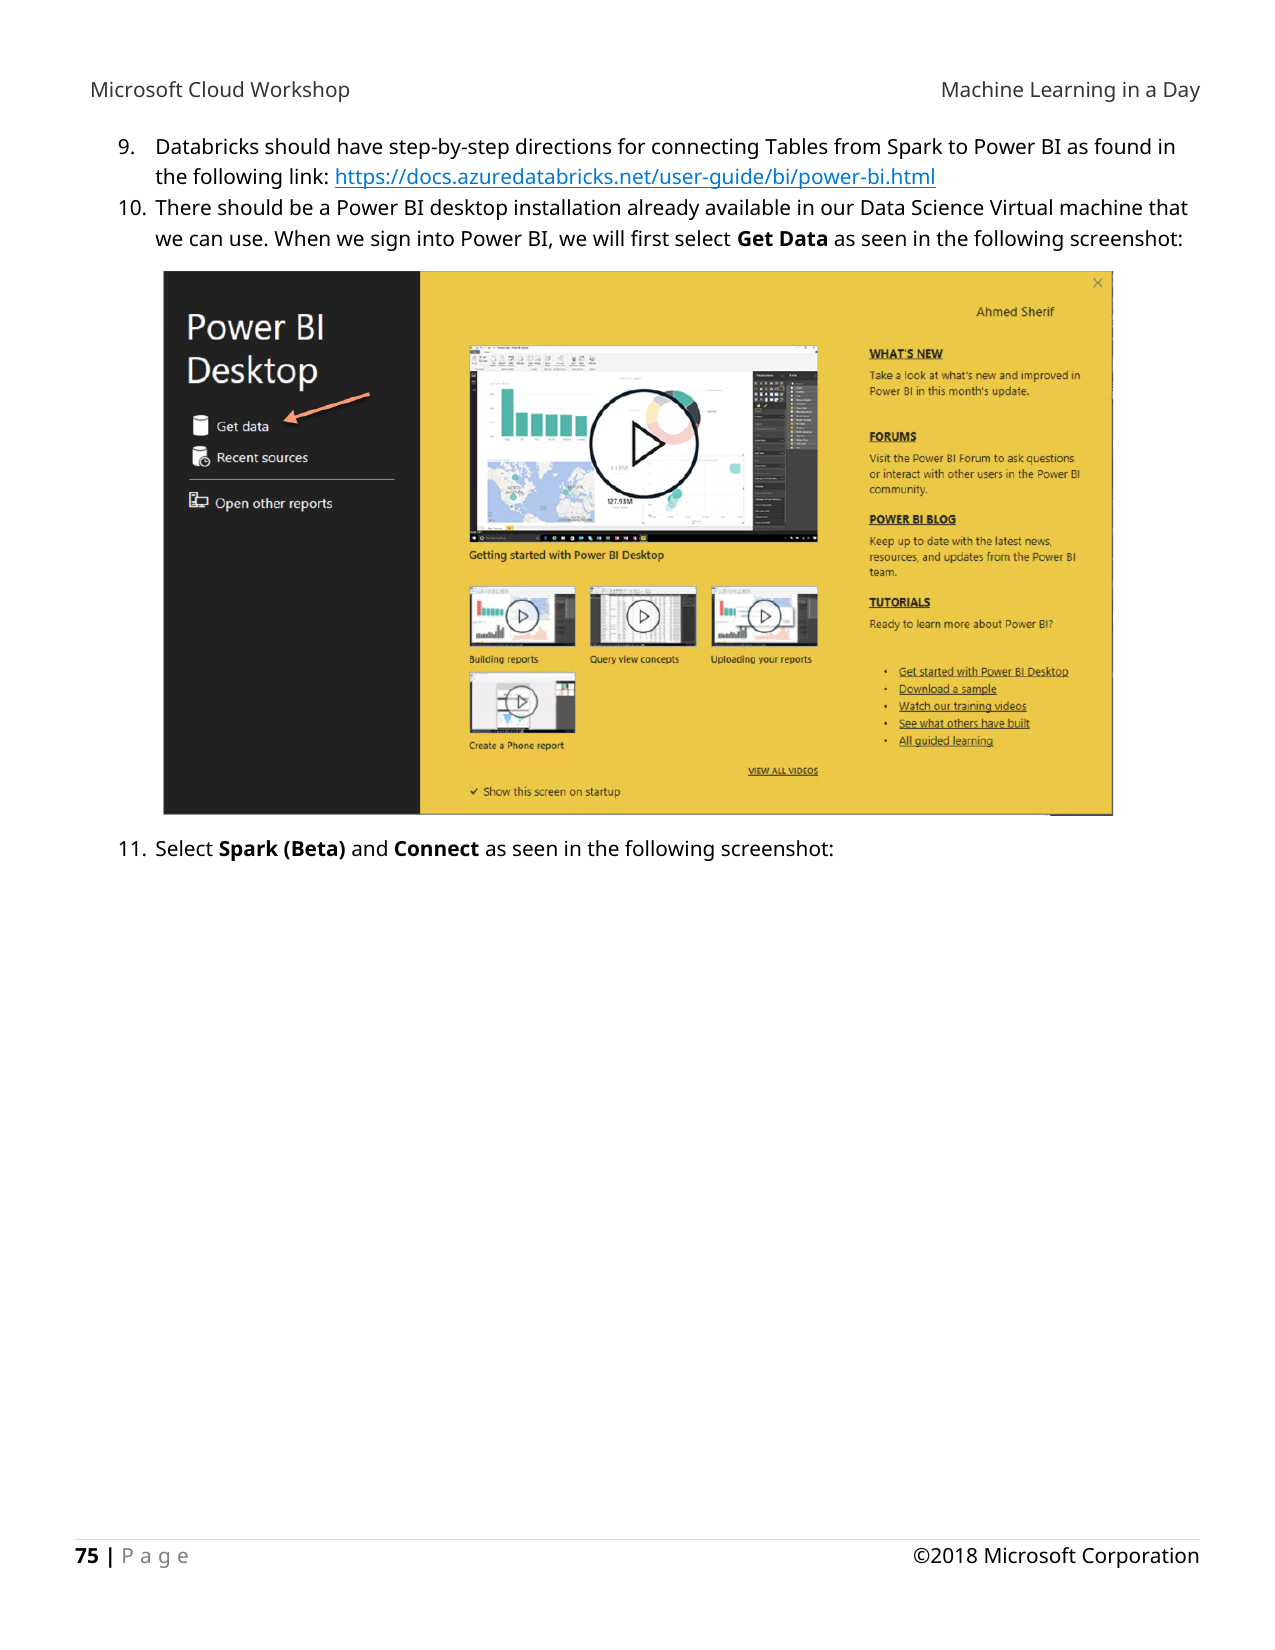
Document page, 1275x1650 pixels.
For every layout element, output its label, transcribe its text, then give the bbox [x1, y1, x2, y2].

list Databricks should have step-by-step directions for connecting Tables from Spark to Power BI as found in the following link: https://docs.azuredatabricks.net/user-guide/bi/power-bi.html [118, 132, 1200, 191]
list Select Spark (Beta) and Connect as seen in the following screenshot: [118, 834, 1200, 863]
picture [162, 271, 1114, 816]
list There should be a Power BI desktop installation already available in our Data Science Virtual machine that we can use. When we sign into Power BI, we will first select Get Data as seen in the following screenshot: [118, 193, 1200, 252]
